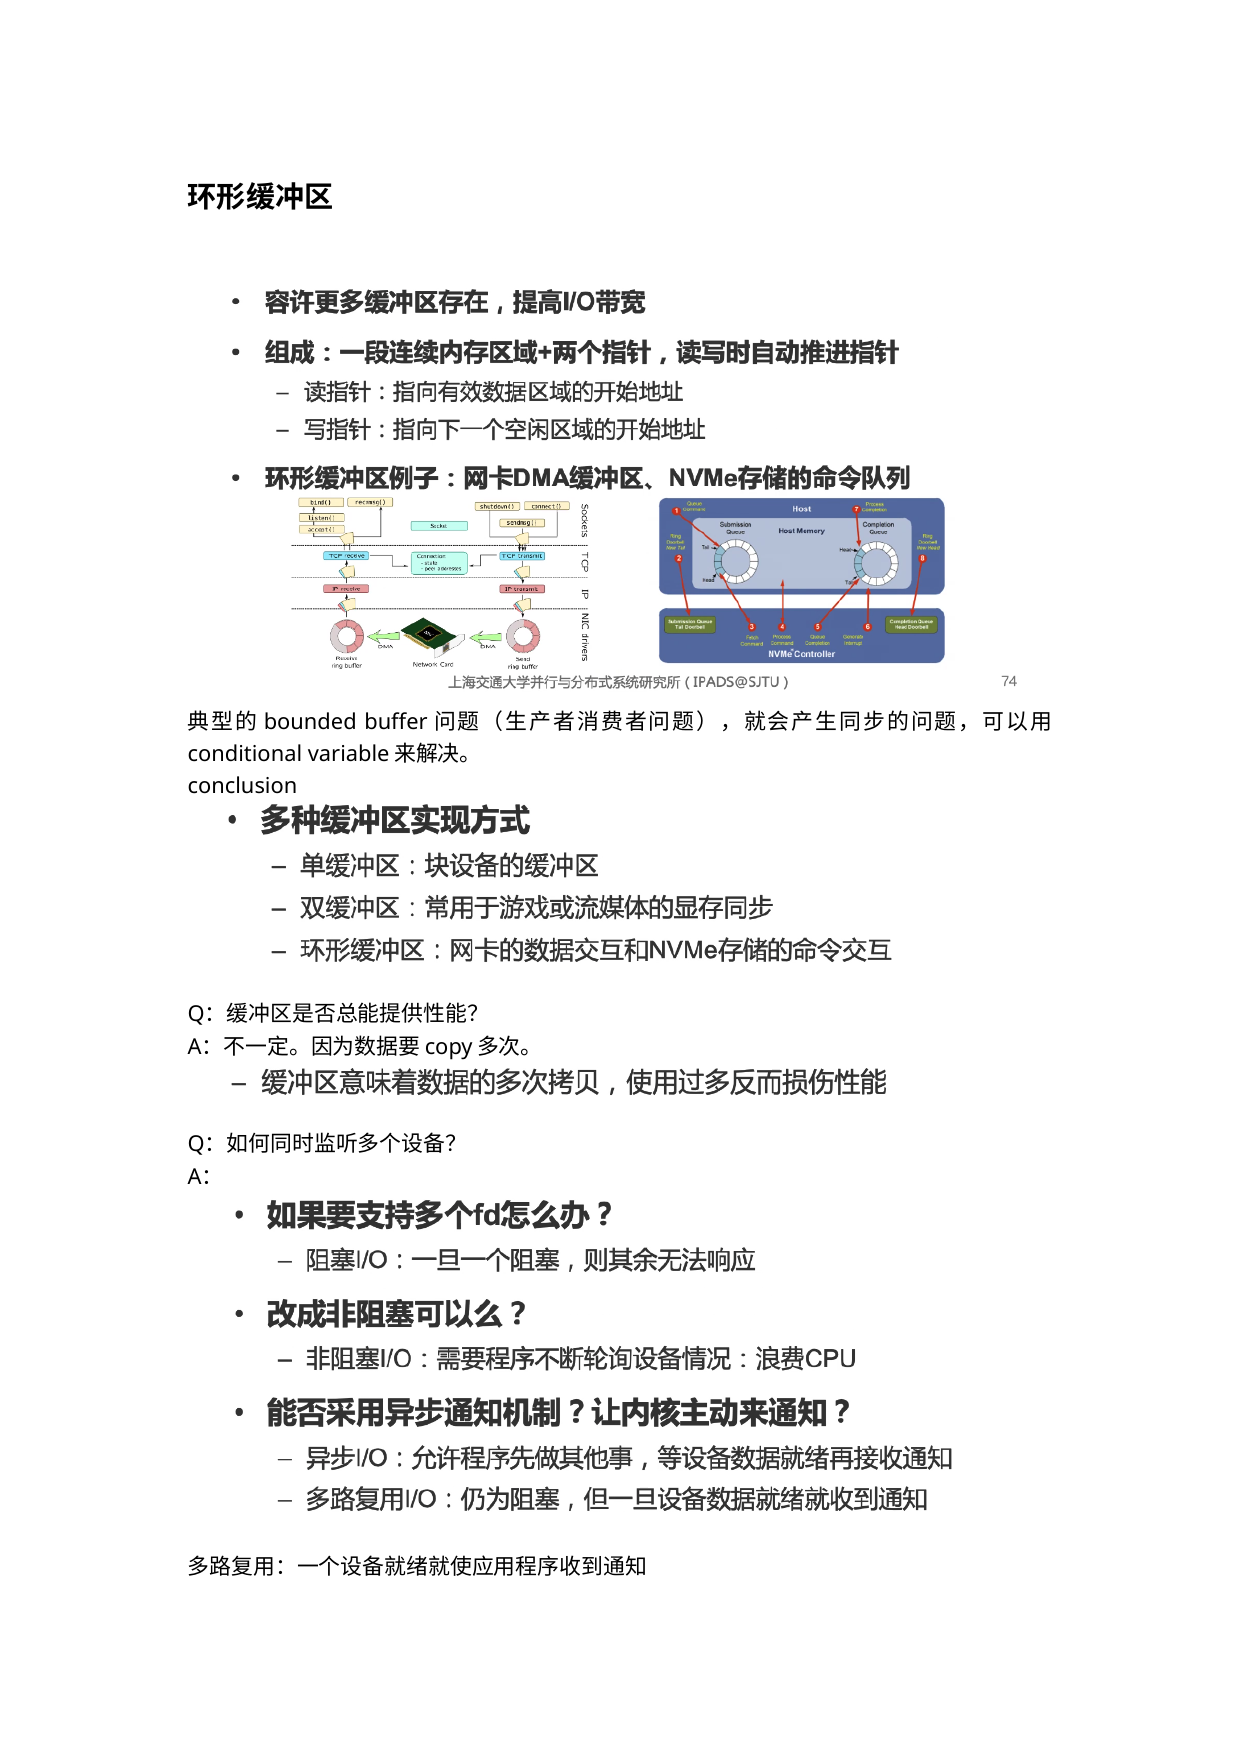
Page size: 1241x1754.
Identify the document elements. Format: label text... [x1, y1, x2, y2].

text 多路复用：一个设备就绪就使应用程序收到通知 [187, 1548, 1053, 1581]
text conclusion [187, 768, 1053, 800]
text A： [187, 1158, 1053, 1190]
subtitle 环形缓冲区 [187, 162, 1053, 227]
picture [187, 1190, 1053, 1522]
text A：不一定。因为数据要copy多次。 [187, 1028, 1053, 1060]
picture [187, 800, 1053, 980]
picture [187, 280, 1053, 692]
text 典型的bounded buffer问题（生产者消费者问题），就会产生同步的问题，可以用conditional variable来解决。 [187, 703, 1053, 768]
text Q：如何同时监听多个设备？ [187, 1126, 1053, 1158]
picture [187, 1060, 1053, 1106]
text Q：缓冲区是否总能提供性能？ [187, 996, 1053, 1028]
